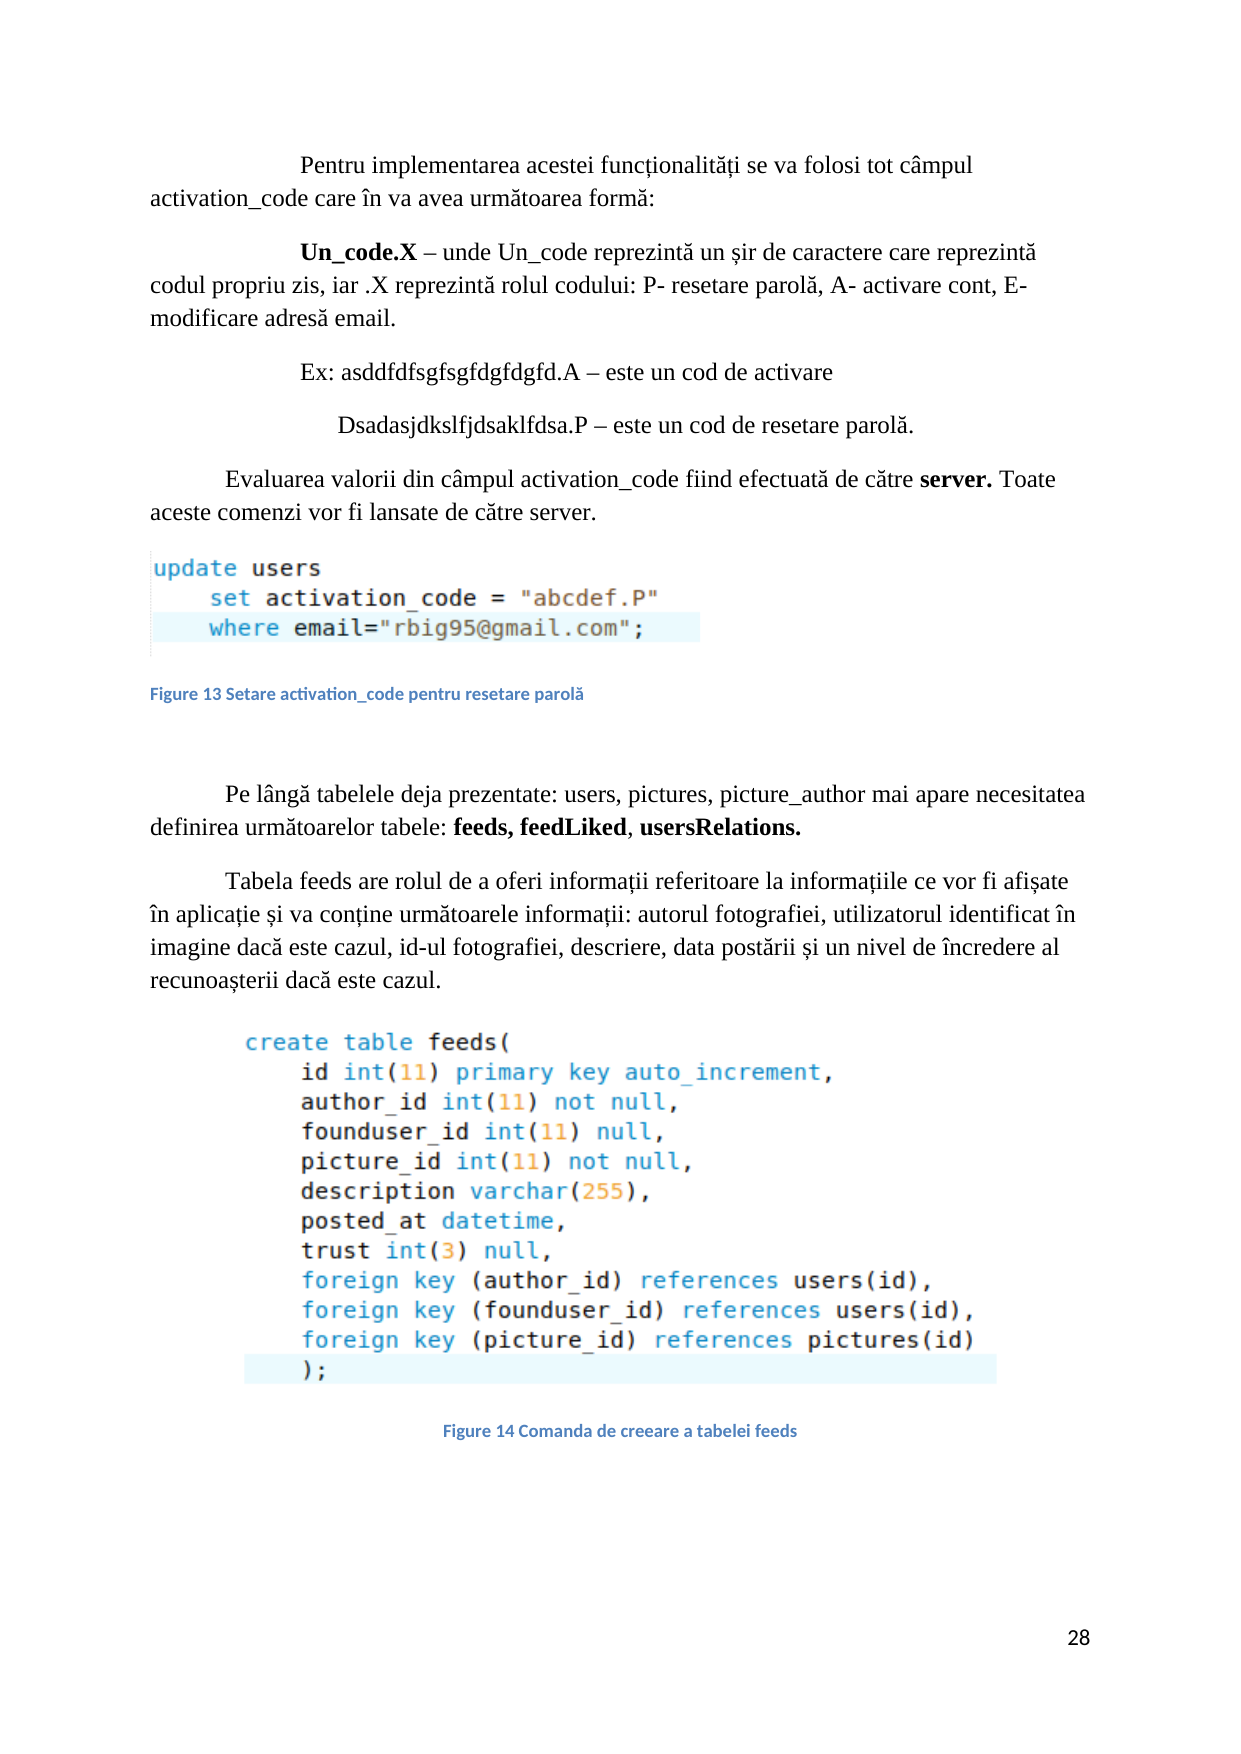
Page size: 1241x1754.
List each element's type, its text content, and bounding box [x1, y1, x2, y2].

text Ex: asddfdfsgfsgfdgfdgfd.A – este un cod de activare [150, 357, 1090, 386]
text Figure 14 Comanda de creeare a tabelei feeds [150, 1419, 1090, 1442]
picture [150, 551, 700, 658]
text Pe lângă tabelele deja prezentate: users, pictures, picture_author mai apare necesitatea definirea următoarelor tabele: feeds, feedLiked, usersRelations. [150, 779, 1090, 841]
picture [243, 1019, 997, 1395]
text Tabela feeds are rolul de a oferi informații referitoare la informațiile ce vor fi afișate în aplicație și va conține următoarele informații: autorul fotografiei, utilizatorul identificat în imagine dacă este cazul, id-ul fotografiei, descriere, data postării și un nivel de încredere al recunoașterii dacă este cazul. [150, 866, 1090, 994]
text Evaluarea valorii din câmpul activation_code fiind efectuată de către server. Toate aceste comenzi vor fi lansate de către server. [150, 464, 1090, 526]
text Un_code.X – unde Un_code reprezintă un șir de caractere care reprezintă codul propriu zis, iar .X reprezintă rolul codului: P- resetare parolă, A- activare cont, E- modificare adresă email. [150, 237, 1090, 332]
text Dsadasjdkslfjdsaklfdsa.P – este un cod de resetare parolă. [150, 411, 1090, 439]
text Figure 13 Setare activation_code pentru resetare parolă [150, 683, 1090, 706]
text Pentru implementarea acestei funcționalități se va folosi tot câmpul activation_code care în va avea următoarea formă: [150, 150, 1090, 212]
